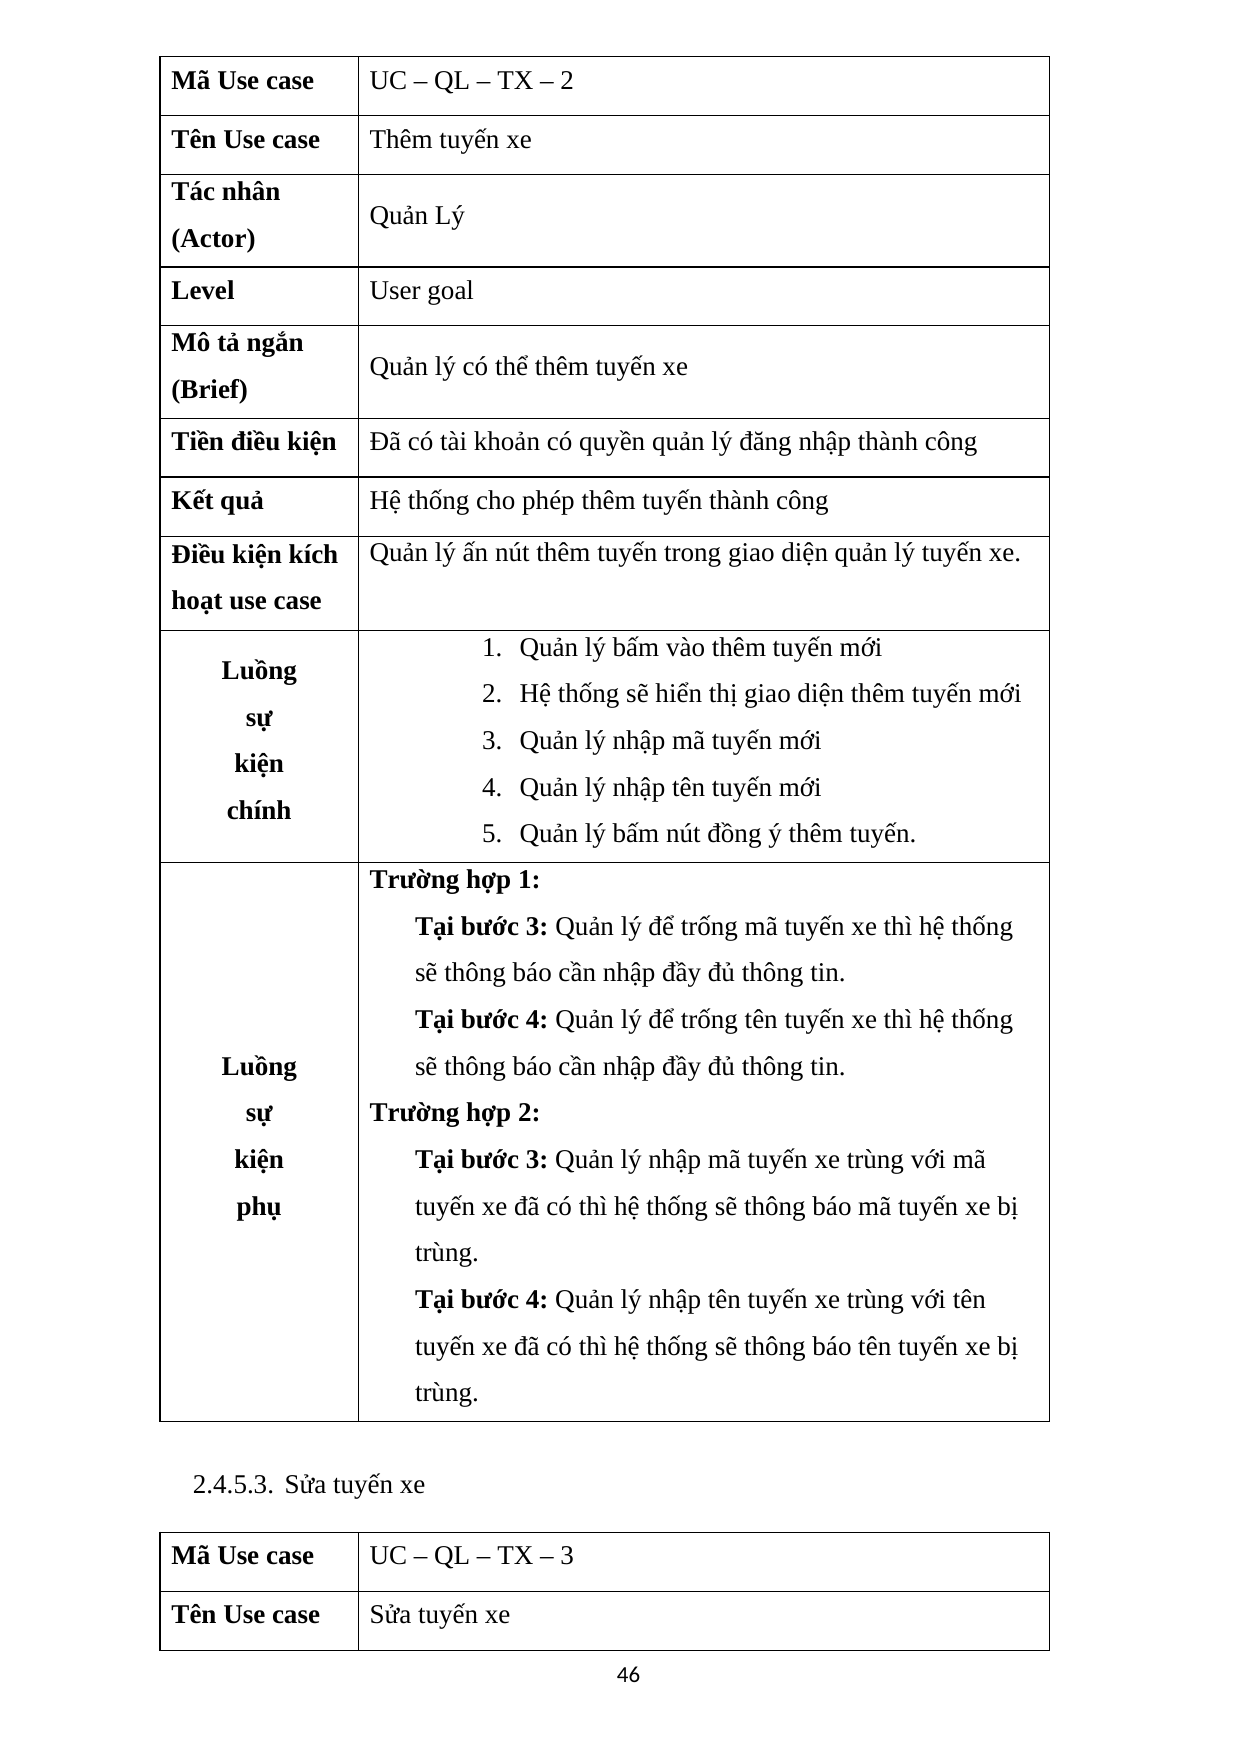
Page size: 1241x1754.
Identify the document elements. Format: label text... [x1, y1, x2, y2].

table_cell Quản lý có thể thêm tuyến xe [359, 326, 1049, 417]
table_cell Tác nhân (Actor) [161, 175, 358, 266]
table_cell User goal [359, 268, 1049, 325]
table_cell Tên Use case [161, 1592, 358, 1650]
table_header UC – QL – TX – 3 [359, 1533, 1049, 1591]
table_cell Điều kiện kích hoạt use case [161, 537, 358, 630]
table_cell Quản Lý [359, 175, 1049, 266]
table_cell Luồng sự kiện phụ [161, 863, 358, 1421]
table_cell Mô tả ngắn (Brief) [161, 326, 358, 417]
table_cell Quản lý bấm vào thêm tuyến mới Hệ thống sẽ hiển thị giao diện thêm tuyến mới Quản lý nhập mã tuyến mới Quản lý nhập tên tuyến mới Quản lý bấm nút đồng ý thêm tuyến. [359, 631, 1049, 862]
table_cell Trường hợp 1: Tại bước 3: Quản lý để trống mã tuyến xe thì hệ thống sẽ thông báo cần nhập đầy đủ thông tin. Tại bước 4: Quản lý để trống tên tuyến xe thì hệ thống sẽ thông báo cần nhập đầy đủ thông tin. Trường hợp 2: Tại bước 3: Quản lý nhập mã tuyến xe trùng với mã tuyến xe đã có thì hệ thống sẽ thông báo mã tuyến xe bị trùng. Tại bước 4: Quản lý nhập tên tuyến xe trùng với tên tuyến xe đã có thì hệ thống sẽ thông báo tên tuyến xe bị trùng. [359, 863, 1049, 1421]
table_cell Quản lý ấn nút thêm tuyến trong giao diện quản lý tuyến xe. [359, 537, 1049, 630]
list Sửa tuyến xe [193, 1468, 1134, 1499]
table_cell Hệ thống cho phép thêm tuyến thành công [359, 478, 1049, 536]
table_header Mã Use case [161, 57, 358, 115]
table_header Mã Use case [161, 1533, 358, 1591]
table_header UC – QL – TX – 2 [359, 57, 1049, 115]
table_cell Kết quả [161, 478, 358, 536]
table_cell Sửa tuyến xe [359, 1592, 1049, 1650]
table_cell Tiền điều kiện [161, 419, 358, 476]
table_cell Tên Use case [161, 116, 358, 174]
table_cell Thêm tuyến xe [359, 116, 1049, 174]
table_cell Level [161, 268, 358, 325]
table_cell Đã có tài khoản có quyền quản lý đăng nhập thành công [359, 419, 1049, 476]
table_cell Luồng sự kiện chính [161, 631, 358, 862]
